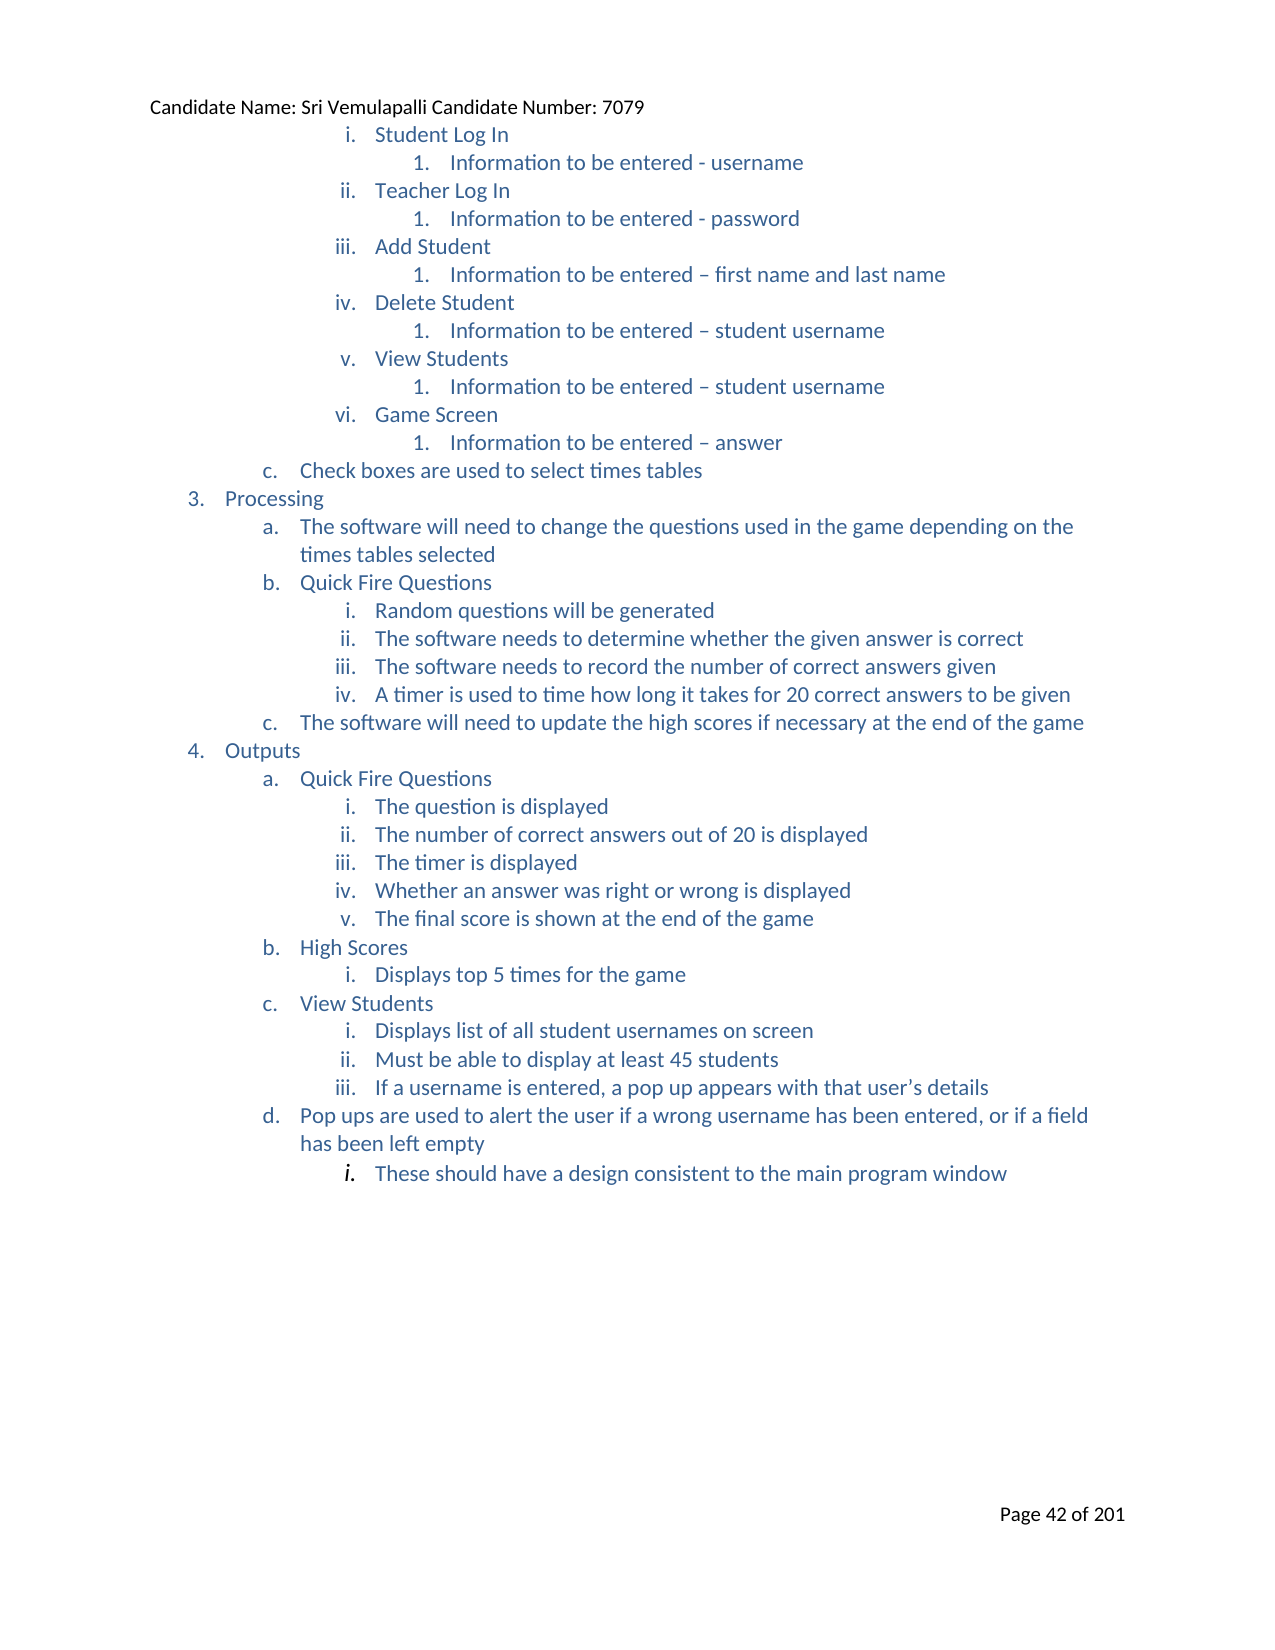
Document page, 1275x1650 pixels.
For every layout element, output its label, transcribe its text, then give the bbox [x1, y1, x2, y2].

list The software needs to determine whether the given answer is correct [356, 624, 1125, 652]
list Student Log In [356, 120, 1125, 148]
list Add Student [356, 232, 1125, 260]
list Information to be entered – student username [412, 316, 1125, 344]
list A timer is used to time how long it takes for 20 correct answers to be given [356, 680, 1125, 708]
list Information to be entered - username [412, 148, 1125, 176]
list Quick Fire Questions [262, 764, 1125, 792]
list Random questions will be generated [356, 596, 1125, 624]
list View Students [356, 344, 1125, 372]
list Game Screen [356, 400, 1125, 428]
list Must be able to display at least 45 students [356, 1045, 1125, 1073]
list The final score is shown at the end of the game [356, 904, 1125, 933]
list These should have a design consistent to the main program window [356, 1157, 1125, 1187]
list The software will need to change the questions used in the game depending on the times tables selected [262, 512, 1125, 568]
list The timer is displayed [356, 848, 1125, 877]
list Quick Fire Questions [262, 568, 1125, 596]
list High Scores [262, 933, 1125, 961]
list The number of correct answers out of 20 is displayed [356, 821, 1125, 848]
list If a username is entered, a pop up appears with that user’s details [356, 1073, 1125, 1101]
list The software needs to record the number of correct answers given [356, 652, 1125, 680]
list Pop ups are used to alert the user if a wrong username has been entered, or if a field has been left empty [262, 1101, 1125, 1157]
list Information to be entered – first name and last name [412, 260, 1125, 288]
list The software will need to update the high scores if necessary at the end of the game [262, 708, 1125, 736]
list View Students [262, 989, 1125, 1017]
list Check boxes are used to select times tables [262, 456, 1125, 484]
list Displays top 5 times for the game [356, 961, 1125, 989]
list Information to be entered – answer [412, 428, 1125, 456]
list Displays list of all student usernames on screen [356, 1017, 1125, 1045]
list The question is displayed [356, 792, 1125, 821]
list Processing [187, 484, 1125, 512]
list Whether an answer was right or wrong is displayed [356, 877, 1125, 904]
list Information to be entered - password [412, 204, 1125, 232]
list Teacher Log In [356, 176, 1125, 204]
list Outputs [187, 736, 1125, 764]
list Information to be entered – student username [412, 372, 1125, 400]
list Delete Student [356, 288, 1125, 316]
